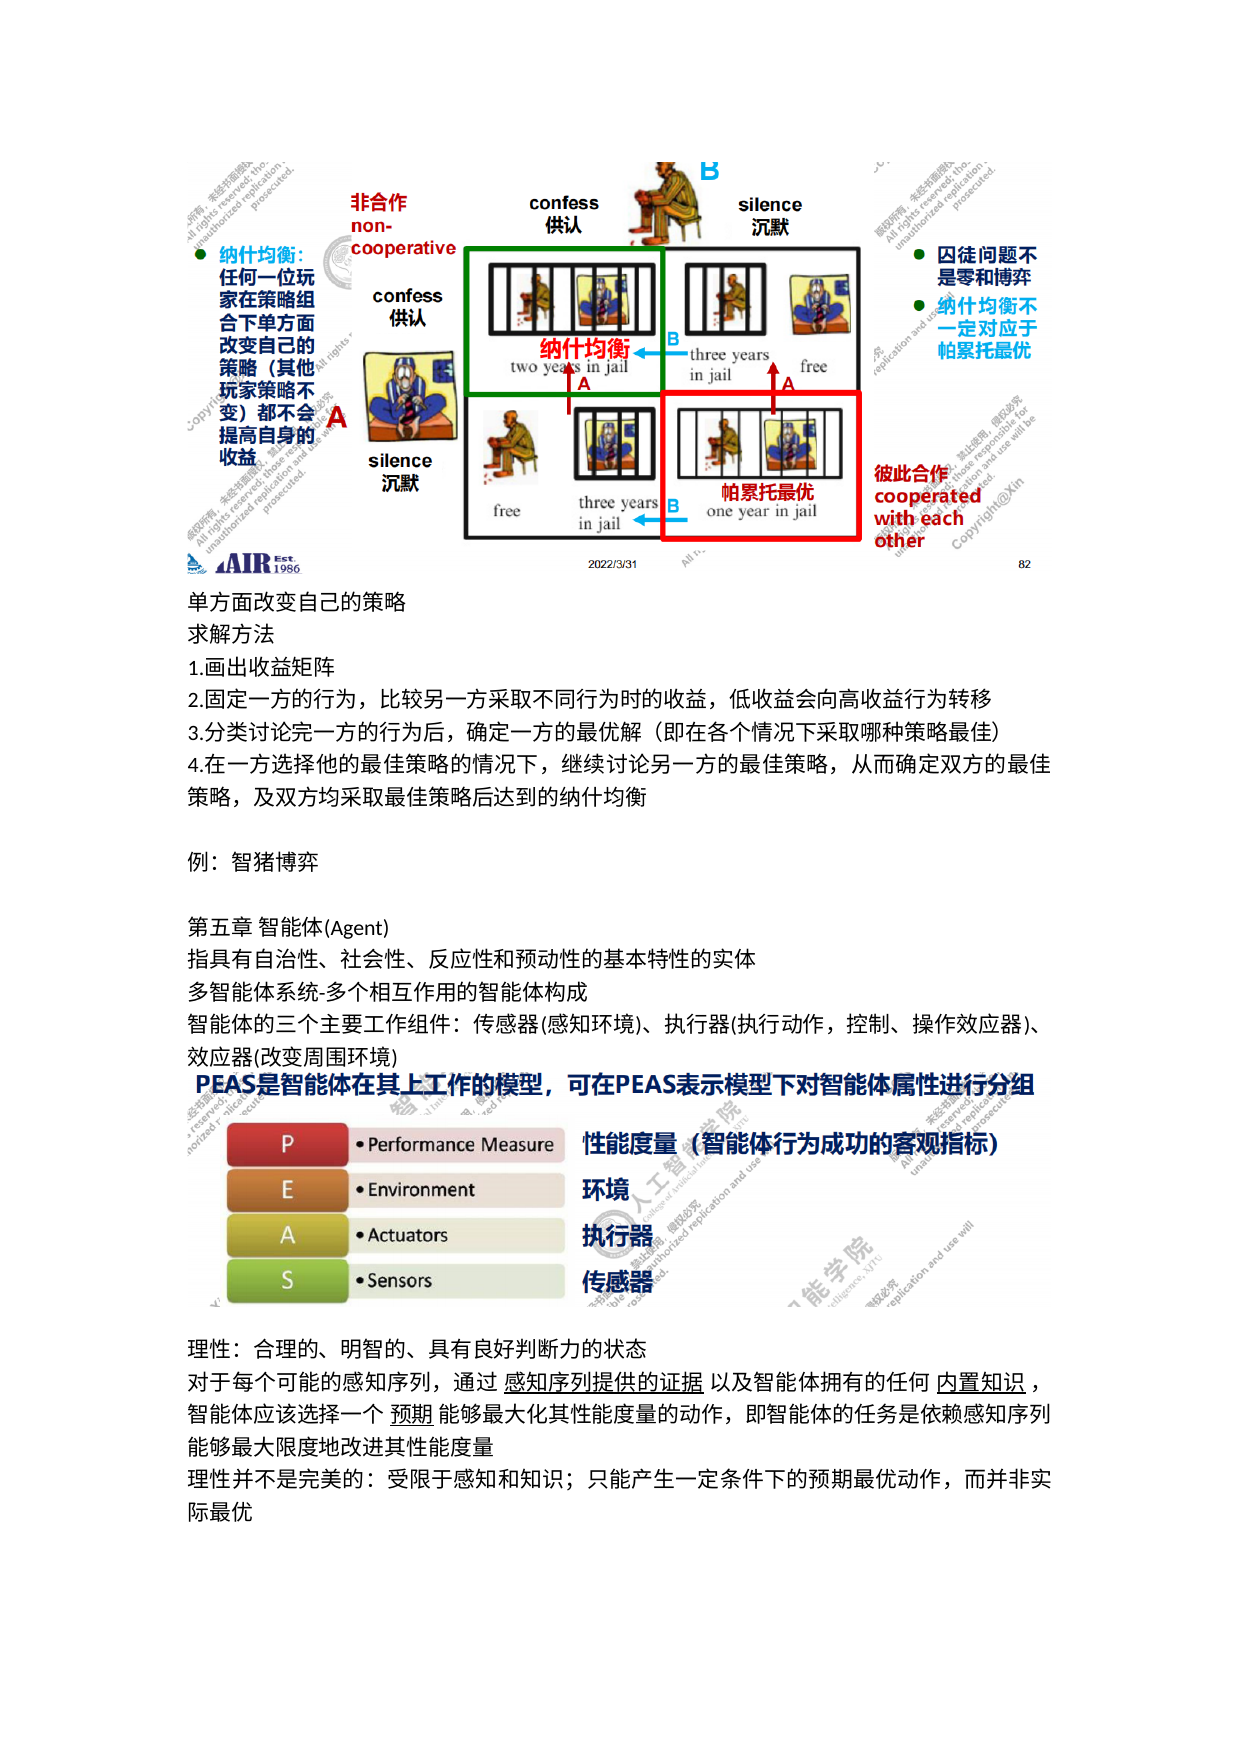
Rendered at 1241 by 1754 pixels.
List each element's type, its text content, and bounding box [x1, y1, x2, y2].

text 2.固定一方的行为，比较另一方采取不同行为时的收益，低收益会向高收益行为转移 [187, 682, 1053, 714]
picture [187, 1072, 1052, 1307]
text 理性并不是完美的：受限于感知和知识；只能产生一定条件下的预期最优动作，而并非实际最优 [187, 1462, 1053, 1527]
text 对于每个可能的感知序列，通过 感知序列提供的证据 以及智能体拥有的任何 内置知识 ，智能体应该选择一个 预期 能够最大化其性能度量的动作，即智能体的任务是依赖感知序列能够最大限度地改进其性能度量 [187, 1364, 1053, 1462]
text 指具有自治性、社会性、反应性和预动性的基本特性的实体 [187, 942, 1053, 974]
picture [187, 162, 1052, 574]
text 例：智猪博弈 [187, 844, 1053, 877]
text 理性：合理的、明智的、具有良好判断力的状态 [187, 1332, 1053, 1364]
text 智能体的三个主要工作组件：传感器(感知环境)、执行器(执行动作，控制、操作效应器)、效应器(改变周围环境) [187, 1007, 1053, 1072]
text 单方面改变自己的策略 [187, 584, 1053, 617]
picture [706, 171, 714, 176]
text 1.画出收益矩阵 [187, 649, 1053, 682]
text 4.在一方选择他的最佳策略的情况下，继续讨论另一方的最佳策略，从而确定双方的最佳策略，及双方均采取最佳策略后达到的纳什均衡 [187, 747, 1053, 812]
text 多智能体系统-多个相互作用的智能体构成 [187, 974, 1053, 1007]
text 第五章 智能体(Agent) [187, 909, 1053, 942]
text 3.分类讨论完一方的行为后，确定一方的最优解（即在各个情况下采取哪种策略最佳） [187, 714, 1053, 747]
text 求解方法 [187, 617, 1053, 649]
